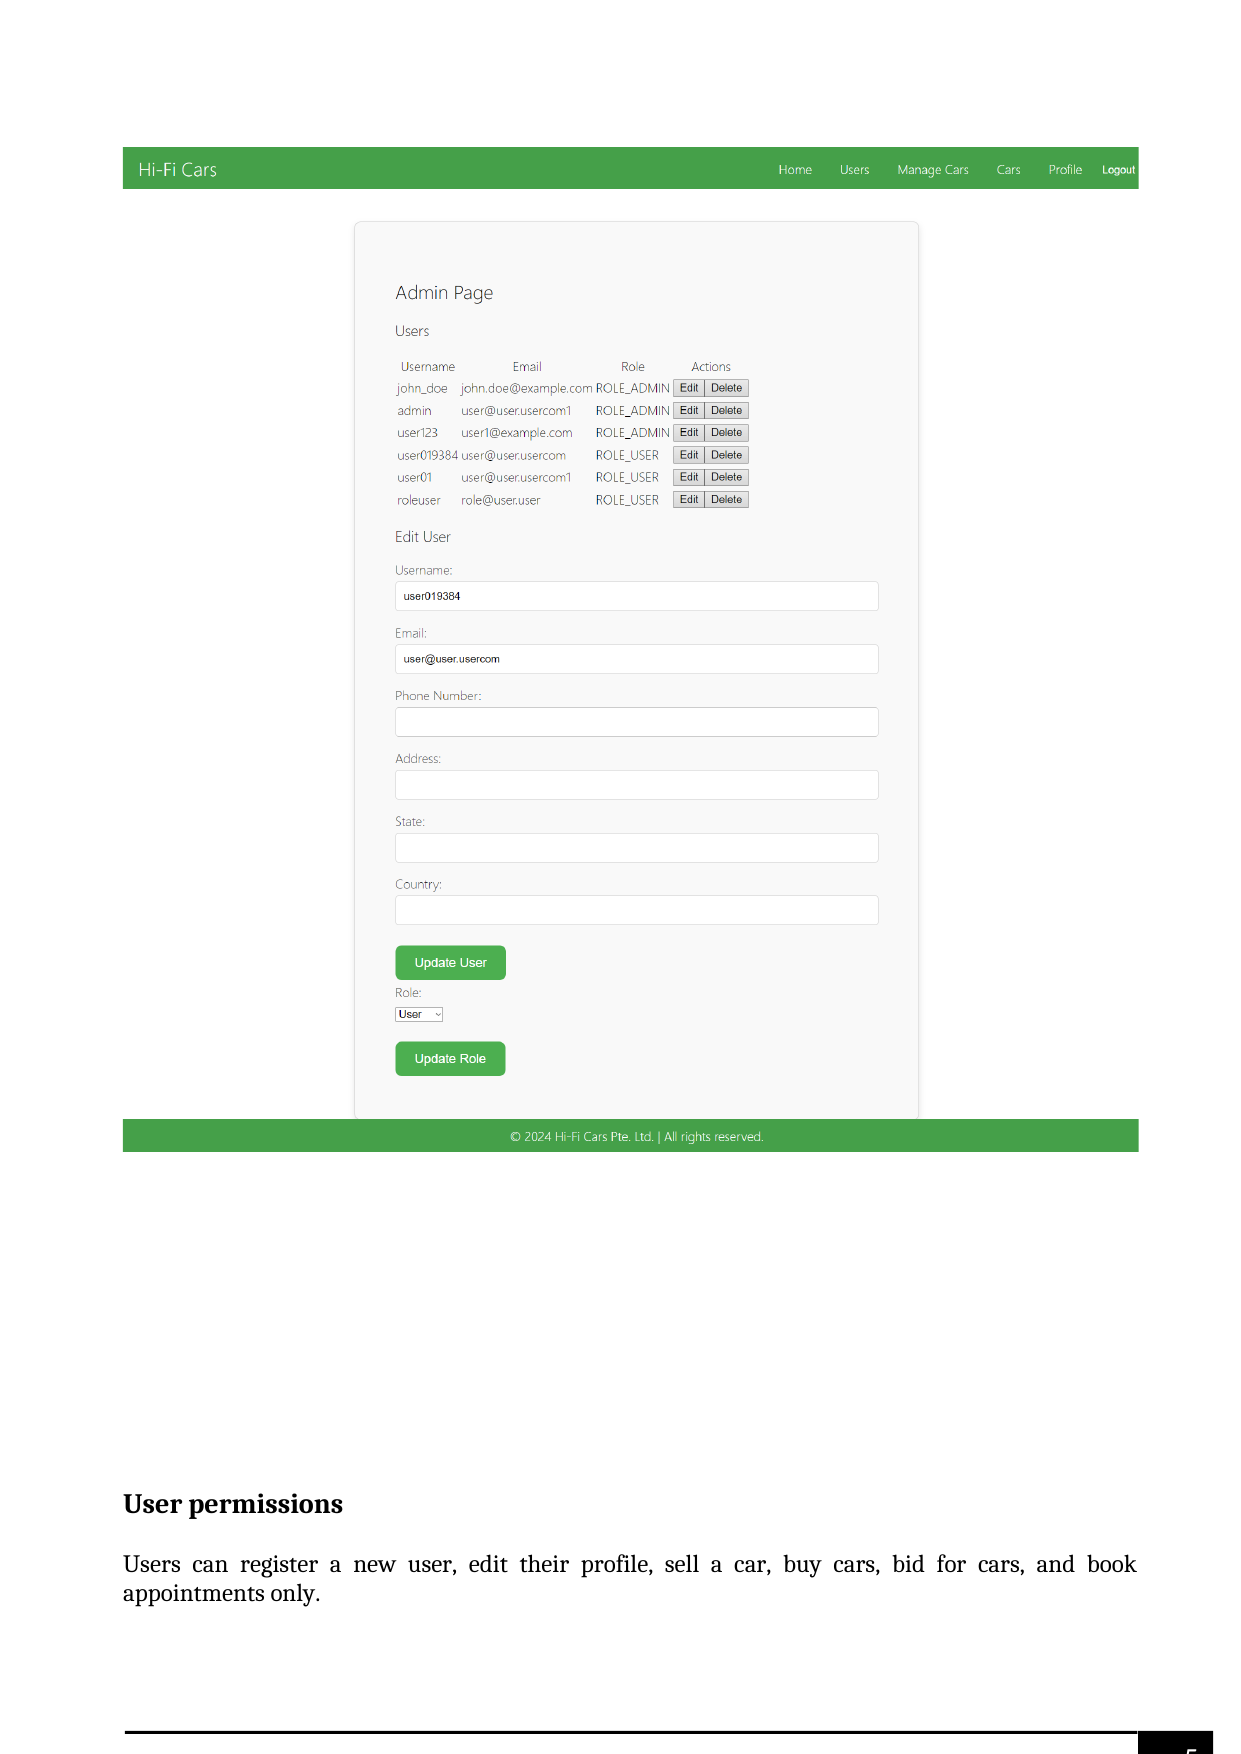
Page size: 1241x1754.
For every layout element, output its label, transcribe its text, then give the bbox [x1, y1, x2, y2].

list Users can register a new user, edit their profile, sell a car, buy cars, bid for cars, and book appointments only. [123, 1550, 1138, 1607]
list User permissions [123, 1488, 1138, 1521]
picture [122, 147, 1139, 1152]
